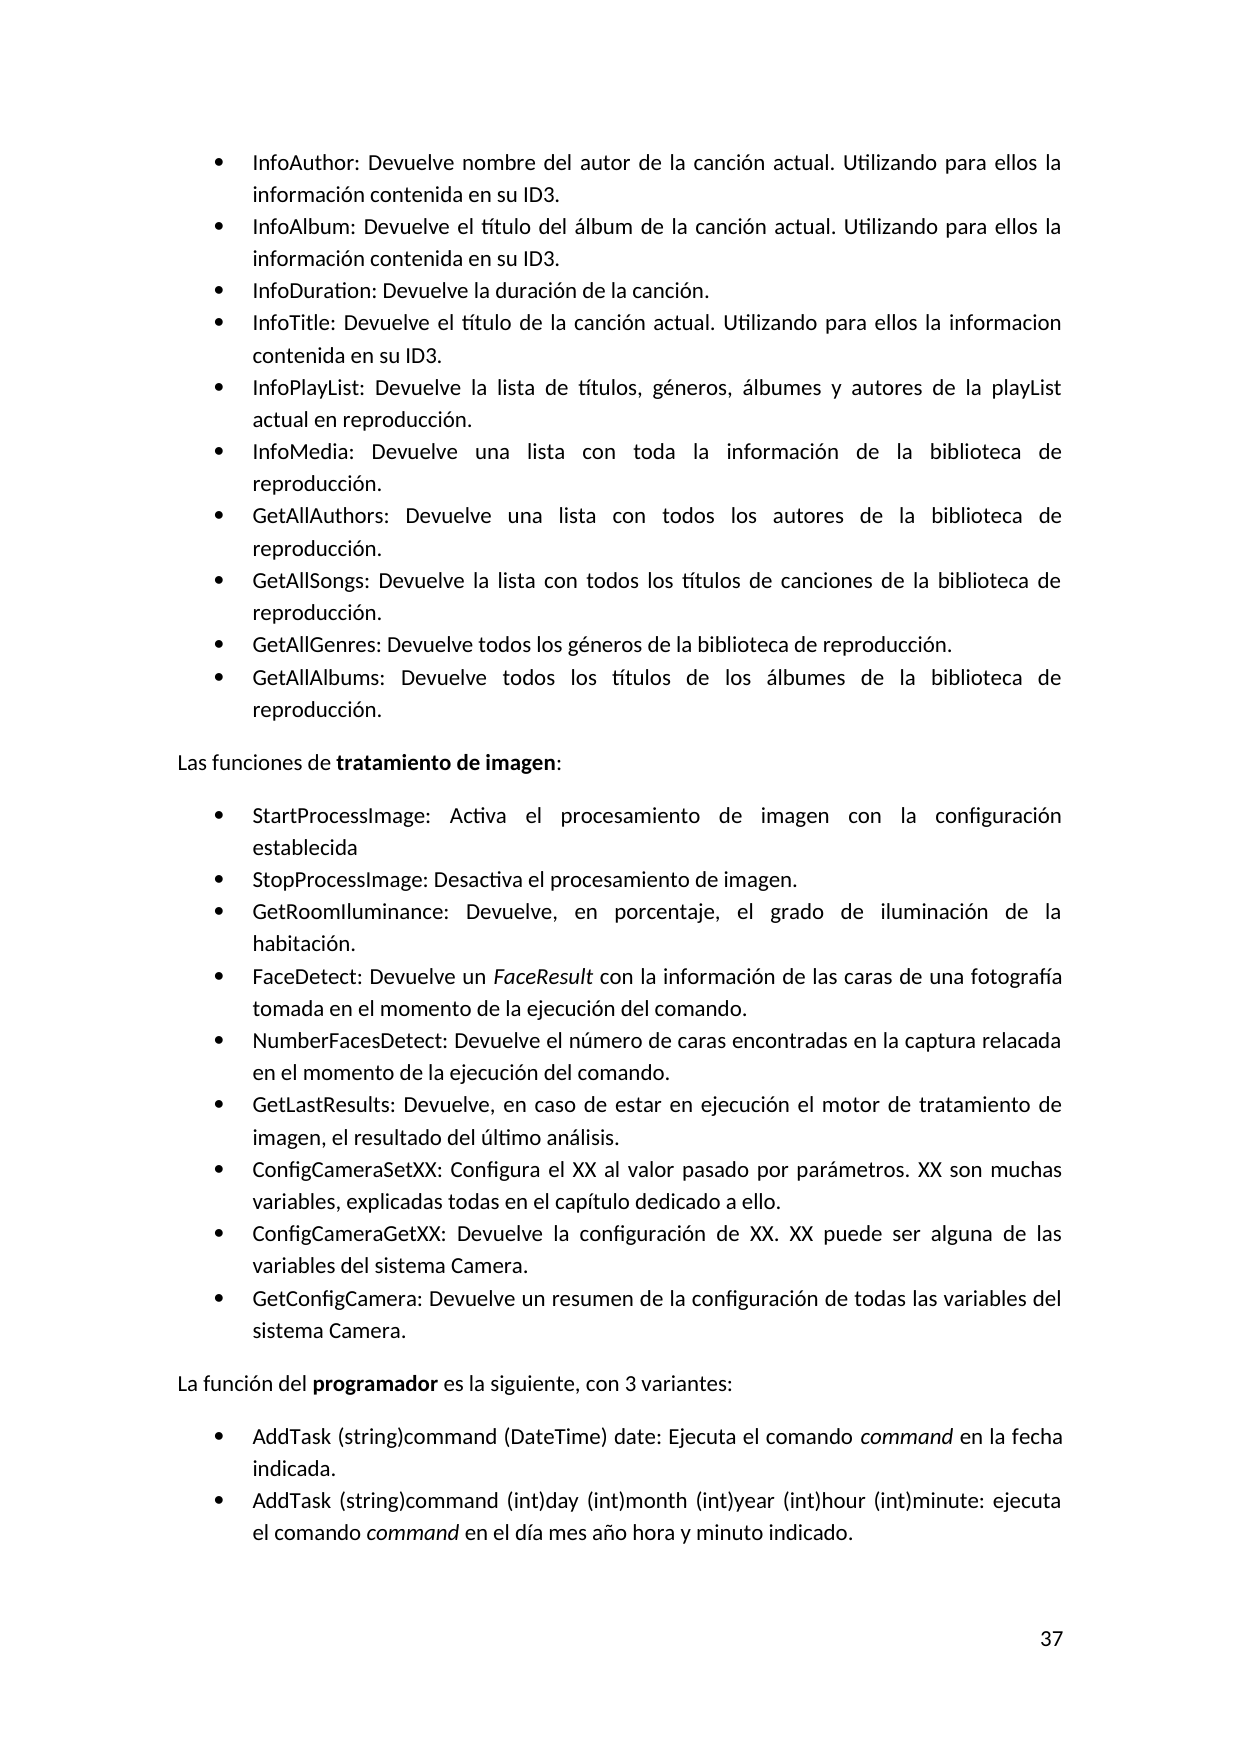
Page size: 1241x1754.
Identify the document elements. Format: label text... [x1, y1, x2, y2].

list GetRoomIluminance: Devuelve, en porcentaje, el grado de iluminación de la habitación. [215, 897, 1063, 958]
list AddTask (string)command (DateTime) date: Ejecuta el comando command en la fecha indicada. [215, 1422, 1063, 1482]
list InfoAuthor: Devuelve nombre del autor de la canción actual. Utilizando para ellos la información contenida en su ID3. [215, 148, 1063, 208]
list InfoAlbum: Devuelve el título del álbum de la canción actual. Utilizando para ellos la información contenida en su ID3. [215, 212, 1063, 272]
text Las funciones de tratamiento de imagen: [177, 748, 1063, 776]
list FaceDetect: Devuelve un FaceResult con la información de las caras de una fotografía tomada en el momento de la ejecución del comando. [215, 962, 1063, 1022]
list GetAllGenres: Devuelve todos los géneros de la biblioteca de reproducción. [215, 630, 1063, 658]
list GetAllSongs: Devuelve la lista con todos los títulos de canciones de la biblioteca de reproducción. [215, 566, 1063, 626]
list NumberFacesDetect: Devuelve el número de caras encontradas en la captura relacada en el momento de la ejecución del comando. [215, 1026, 1063, 1086]
list InfoPlayList: Devuelve la lista de títulos, géneros, álbumes y autores de la playList actual en reproducción. [215, 373, 1063, 433]
text La función del programador es la siguiente, con 3 variantes: [177, 1369, 1063, 1397]
list InfoMedia: Devuelve una lista con toda la información de la biblioteca de reproducción. [215, 437, 1063, 497]
list StartProcessImage: Activa el procesamiento de imagen con la configuración establecida [215, 801, 1063, 861]
list InfoDuration: Devuelve la duración de la canción. [215, 276, 1063, 304]
list ConfigCameraGetXX: Devuelve la configuración de XX. XX puede ser alguna de las variables del sistema Camera. [215, 1219, 1063, 1279]
list InfoTitle: Devuelve el título de la canción actual. Utilizando para ellos la informacion contenida en su ID3. [215, 308, 1063, 369]
list GetAllAlbums: Devuelve todos los títulos de los álbumes de la biblioteca de reproducción. [215, 663, 1063, 723]
list GetAllAuthors: Devuelve una lista con todos los autores de la biblioteca de reproducción. [215, 502, 1063, 562]
list ConfigCameraSetXX: Configura el XX al valor pasado por parámetros. XX son muchas variables, explicadas todas en el capítulo dedicado a ello. [215, 1155, 1063, 1215]
list GetConfigCamera: Devuelve un resumen de la configuración de todas las variables del sistema Camera. [215, 1284, 1063, 1344]
list GetLastResults: Devuelve, en caso de estar en ejecución el motor de tratamiento de imagen, el resultado del último análisis. [215, 1091, 1063, 1151]
list AddTask (string)command (int)day (int)month (int)year (int)hour (int)minute: ejecuta el comando command en el día mes año hora y minuto indicado. [215, 1486, 1063, 1546]
list StopProcessImage: Desactiva el procesamiento de imagen. [215, 865, 1063, 893]
